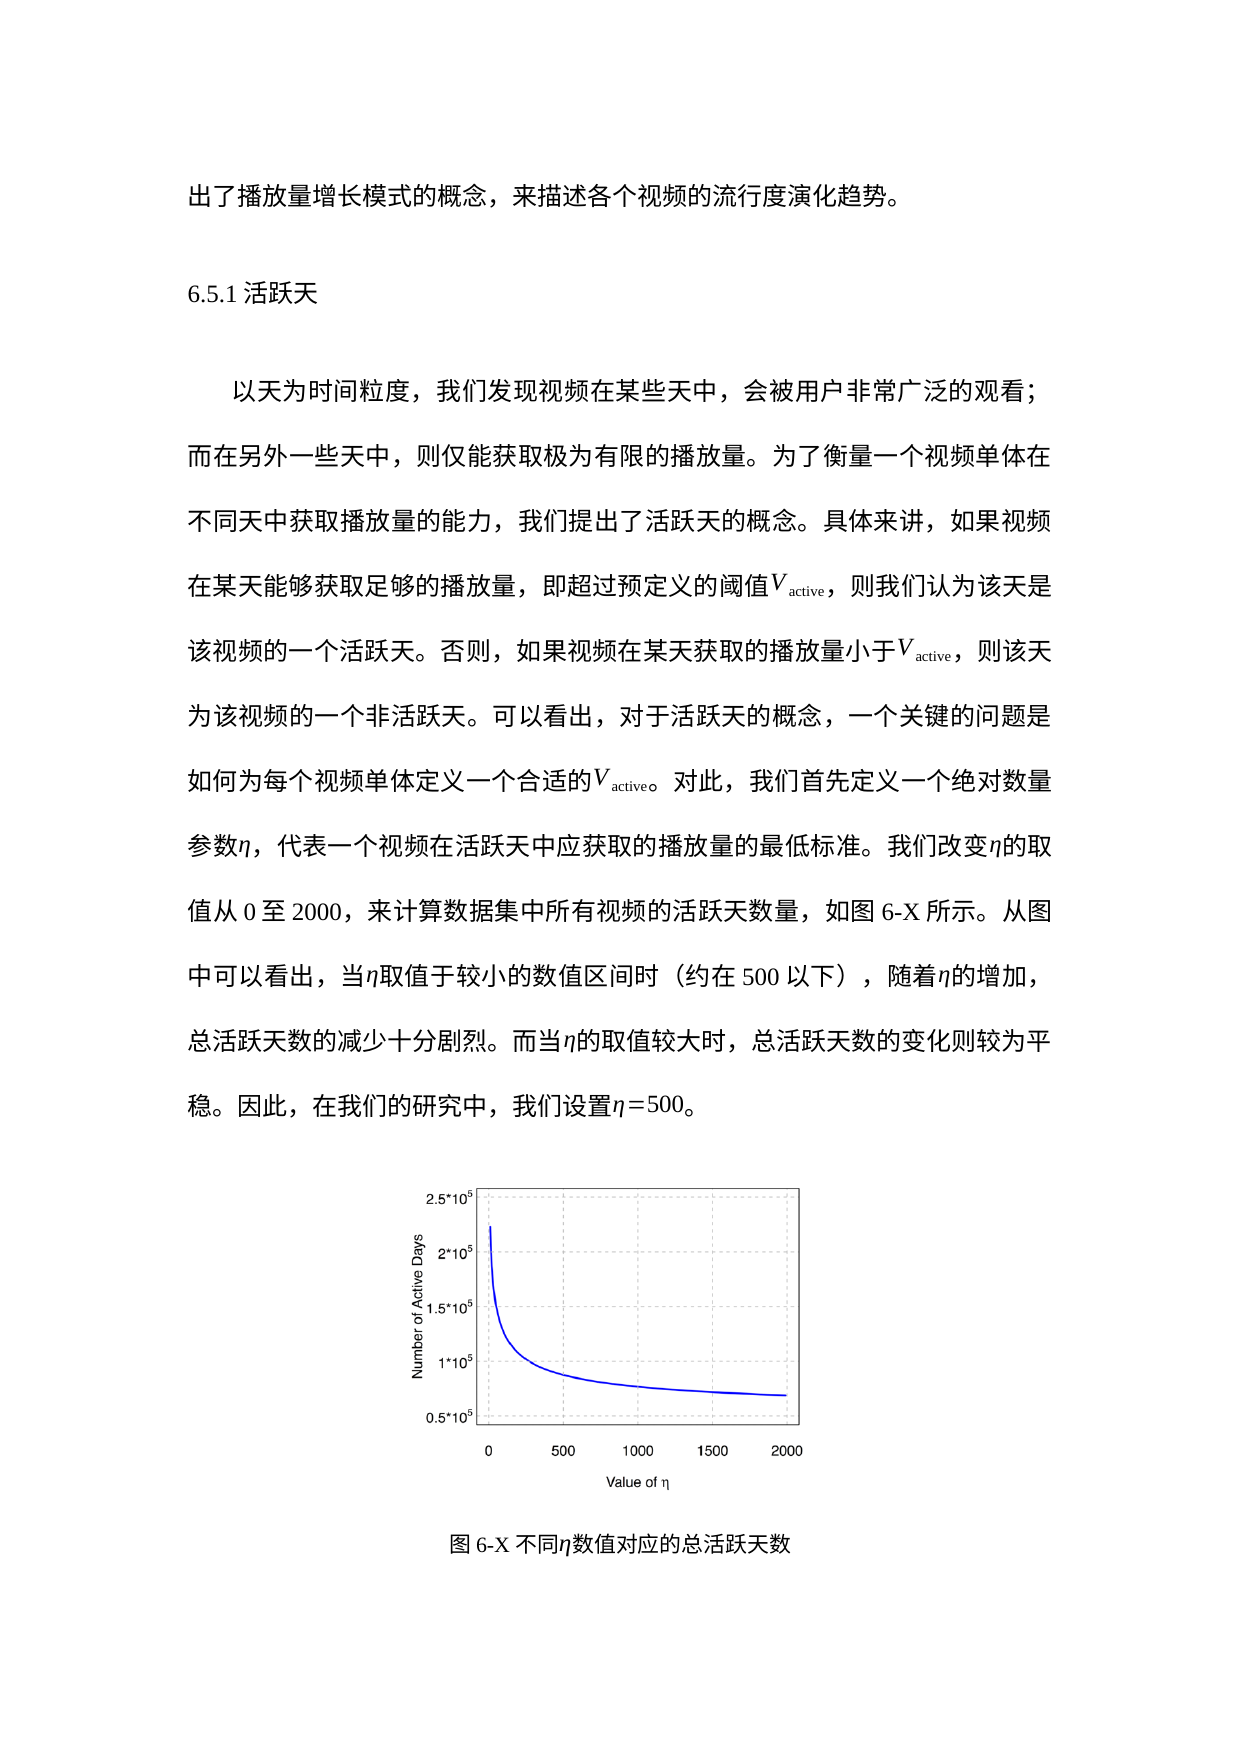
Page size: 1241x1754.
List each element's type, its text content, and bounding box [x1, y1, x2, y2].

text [187, 162, 1053, 227]
text 以天为时间粒度，我们发现视频在某些天中，会被用户非常广泛的观看；而在另外一些天中，则仅能获取极为有限的播放量。为了衡量一个视频单体在不同天中获取播放量的能力，我们提出了活跃天的概念。具体来讲，如果视频在某天能够获取足够的播放量，即超过预定义的阈值，则我们认为该天是该视频的一个活跃天。否则，如果视频在某天获取的播放量小于，则该天为该视频的一个非活跃天。可以看出，对于活跃天的概念，一个关键的问题是如何为每个视频单体定义一个合适的。对此，我们首先定义一个绝对数量参数，代表一个视频在活跃天中应获取的播放量的最低标准。我们改变的取值从0至2000，来计算数据集中所有视频的活跃天数量，如图6-X所示。从图中可以看出，当取值于较小的数值区间时（约在500以下），随着的增加，总活跃天数的减少十分剧烈。而当的取值较大时，总活跃天数的变化则较为平稳。因此，在我们的研究中，我们设置。 [187, 357, 1053, 1137]
text 图6-X 不同数值对应的总活跃天数 [187, 1527, 1053, 1559]
picture [406, 1169, 835, 1512]
text 活跃天 [187, 259, 1053, 324]
